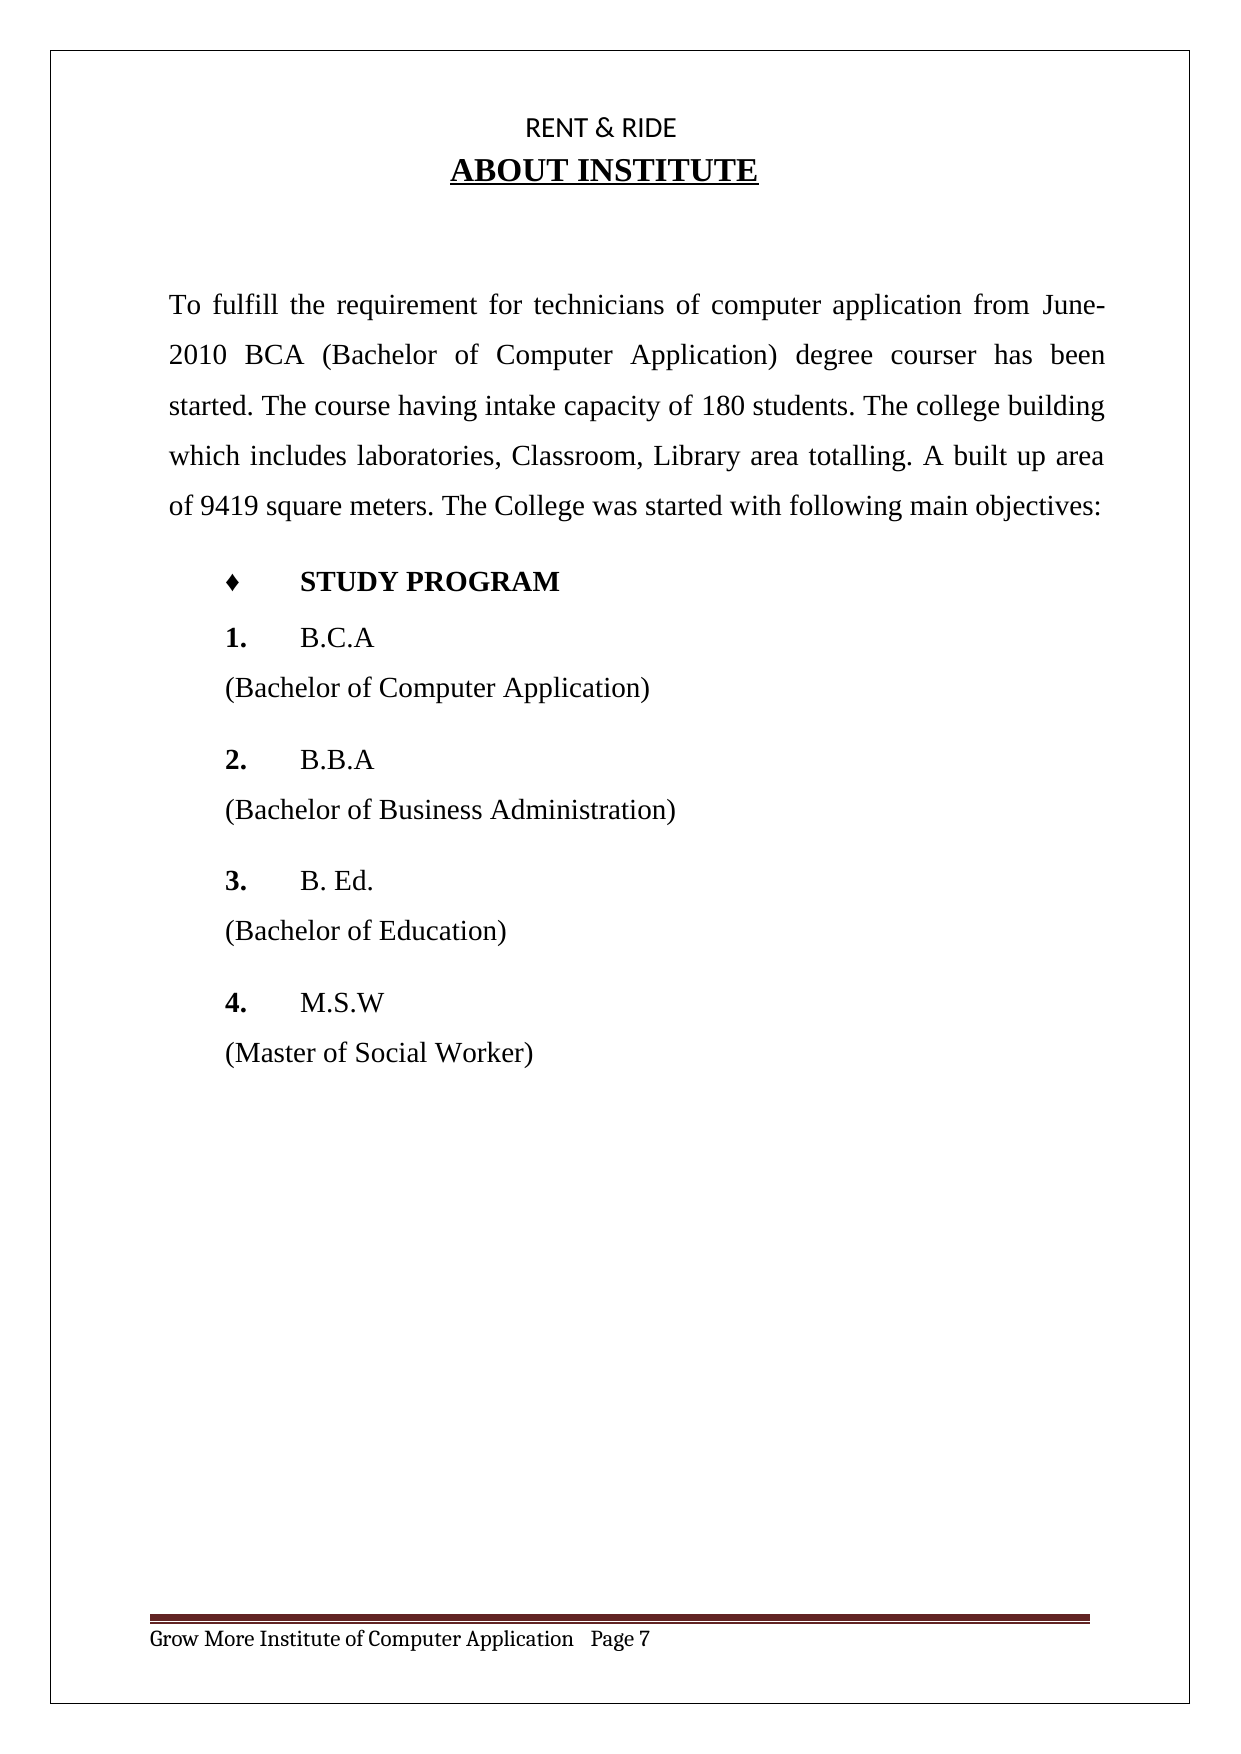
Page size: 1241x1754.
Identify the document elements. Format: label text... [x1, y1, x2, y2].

list B.B.A [169, 742, 1071, 775]
text ABOUT INSTITUTE [375, 150, 1090, 188]
list B.C.A [169, 620, 1071, 654]
list B. Ed. [169, 863, 1071, 897]
list STUDY PROGRAM [169, 564, 1071, 597]
text (Bachelor of Computer Application) [169, 671, 1071, 704]
text (Bachelor of Business Administration) [169, 792, 1071, 826]
text (Bachelor of Education) [169, 913, 1071, 947]
text (Master of Social Worker) [169, 1035, 1071, 1068]
text To fulfill the requirement for technicians of computer application from June-2010 BCA (Bachelor of Computer Application) degree courser has been started. The course having intake capacity of 180 students. The college building which includes laboratories, Classroom, Library area totalling. A built up area of 9419 square meters. The College was started with following main objectives: [169, 287, 1105, 522]
list M.S.W [169, 985, 1071, 1018]
